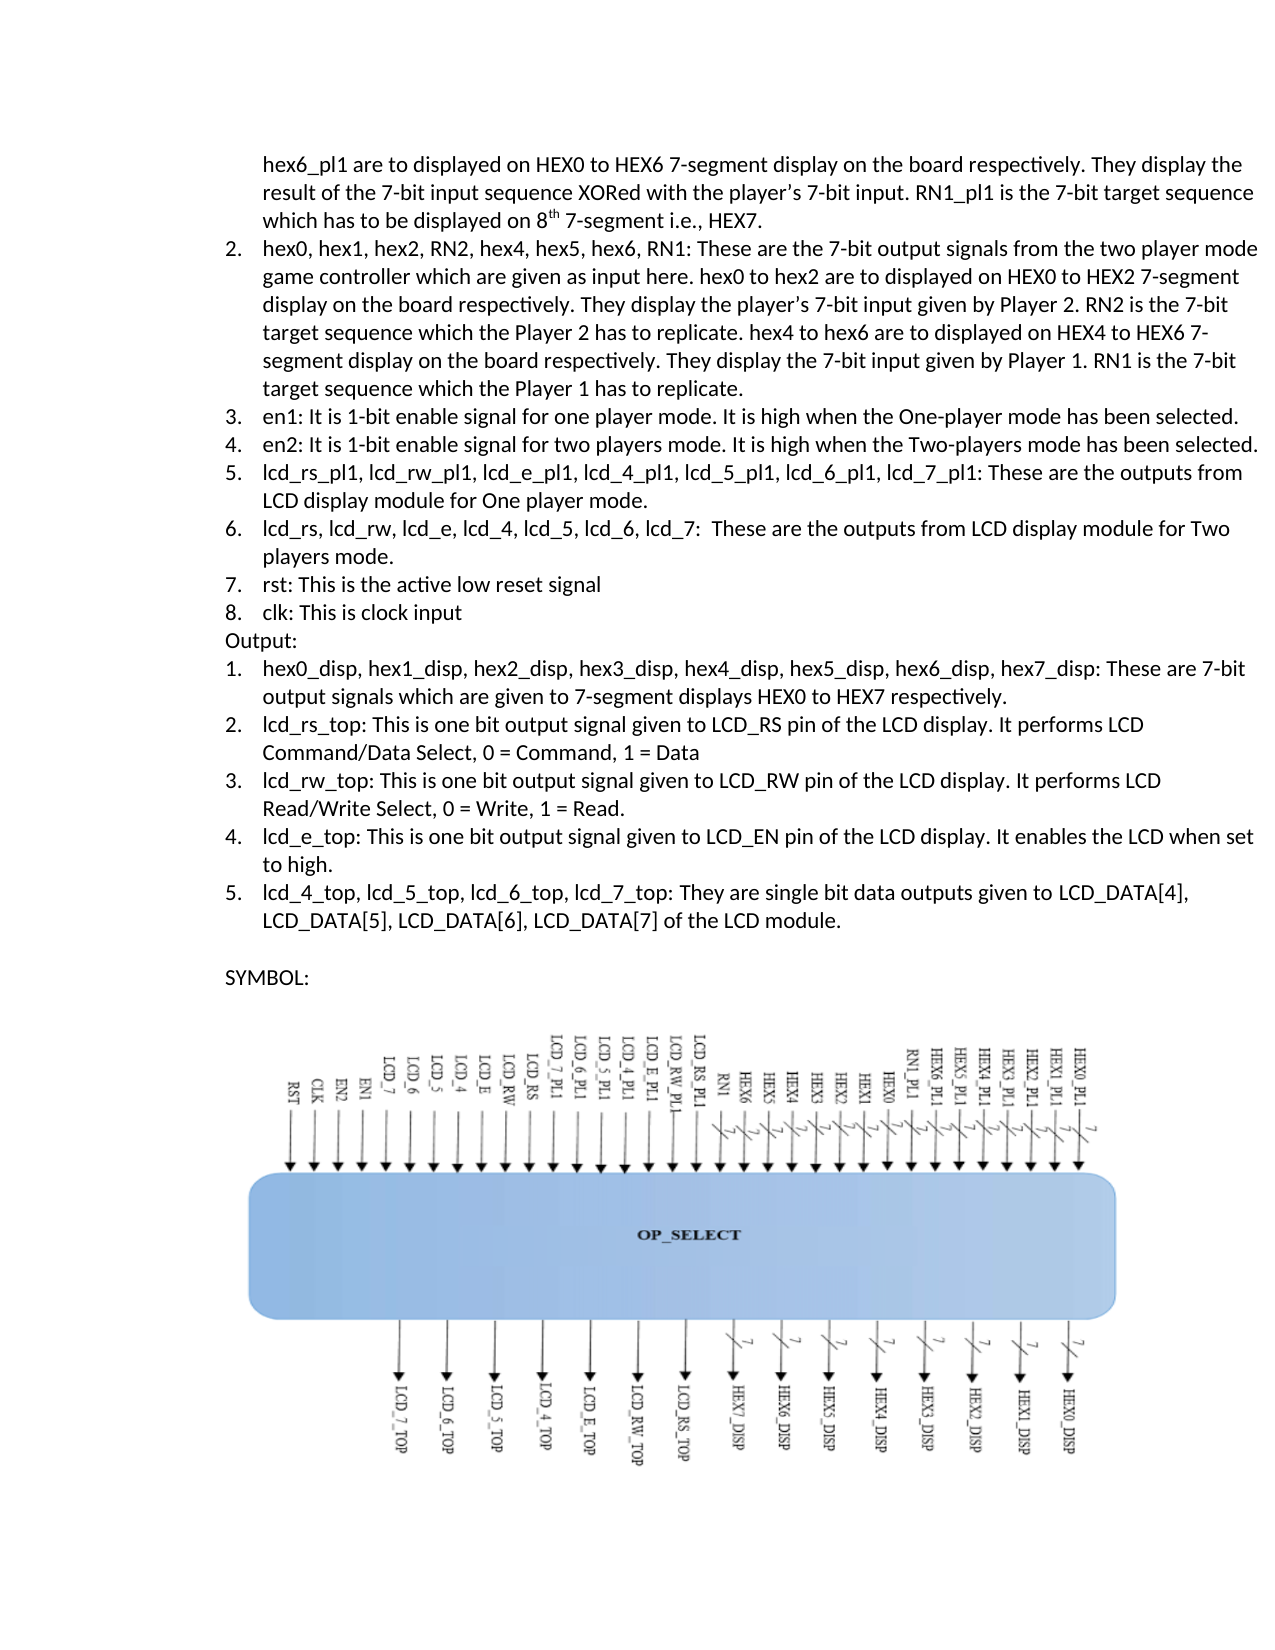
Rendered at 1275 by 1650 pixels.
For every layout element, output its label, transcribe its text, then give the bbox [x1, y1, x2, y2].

text Output: [225, 626, 1270, 654]
list lcd_4_top, lcd_5_top, lcd_6_top, lcd_7_top: They are single bit data outputs given to LCD_DATA[4], LCD_DATA[5], LCD_DATA[6], LCD_DATA[7] of the LCD module. [225, 878, 1270, 934]
text SYMBOL: [225, 963, 1270, 991]
list lcd_rs_pl1, lcd_rw_pl1, lcd_e_pl1, lcd_4_pl1, lcd_5_pl1, lcd_6_pl1, lcd_7_pl1: These are the outputs from LCD display module for One player mode. [225, 458, 1270, 514]
list lcd_e_top: This is one bit output signal given to LCD_EN pin of the LCD display. It enables the LCD when set to high. [225, 822, 1270, 878]
list hex0_disp, hex1_disp, hex2_disp, hex3_disp, hex4_disp, hex5_disp, hex6_disp, hex7_disp: These are 7-bit output signals which are given to 7-segment displays HEX0 to HEX7 respectively. [225, 654, 1270, 710]
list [225, 150, 1270, 234]
list rst: This is the active low reset signal [225, 570, 1270, 598]
list en2: It is 1-bit enable signal for two players mode. It is high when the Two-players mode has been selected. [225, 430, 1270, 458]
list clk: This is clock input [225, 598, 1270, 626]
picture [230, 993, 1129, 1485]
list lcd_rw_top: This is one bit output signal given to LCD_RW pin of the LCD display. It performs LCD Read/Write Select, 0 = Write, 1 = Read. [225, 766, 1270, 822]
list lcd_rs, lcd_rw, lcd_e, lcd_4, lcd_5, lcd_6, lcd_7: These are the outputs from LCD display module for Two players mode. [225, 514, 1270, 570]
list lcd_rs_top: This is one bit output signal given to LCD_RS pin of the LCD display. It performs LCD Command/Data Select, 0 = Command, 1 = Data [225, 710, 1270, 766]
list hex0, hex1, hex2, RN2, hex4, hex5, hex6, RN1: These are the 7-bit output signals from the two player mode game controller which are given as input here. hex0 to hex2 are to displayed on HEX0 to HEX2 7-segment display on the board respectively. They display the player’s 7-bit input given by Player 2. RN2 is the 7-bit target sequence which the Player 2 has to replicate. hex4 to hex6 are to displayed on HEX4 to HEX6 7-segment display on the board respectively. They display the 7-bit input given by Player 1. RN1 is the 7-bit target sequence which the Player 1 has to replicate. [225, 234, 1270, 402]
list en1: It is 1-bit enable signal for one player mode. It is high when the One-player mode has been selected. [225, 402, 1270, 430]
